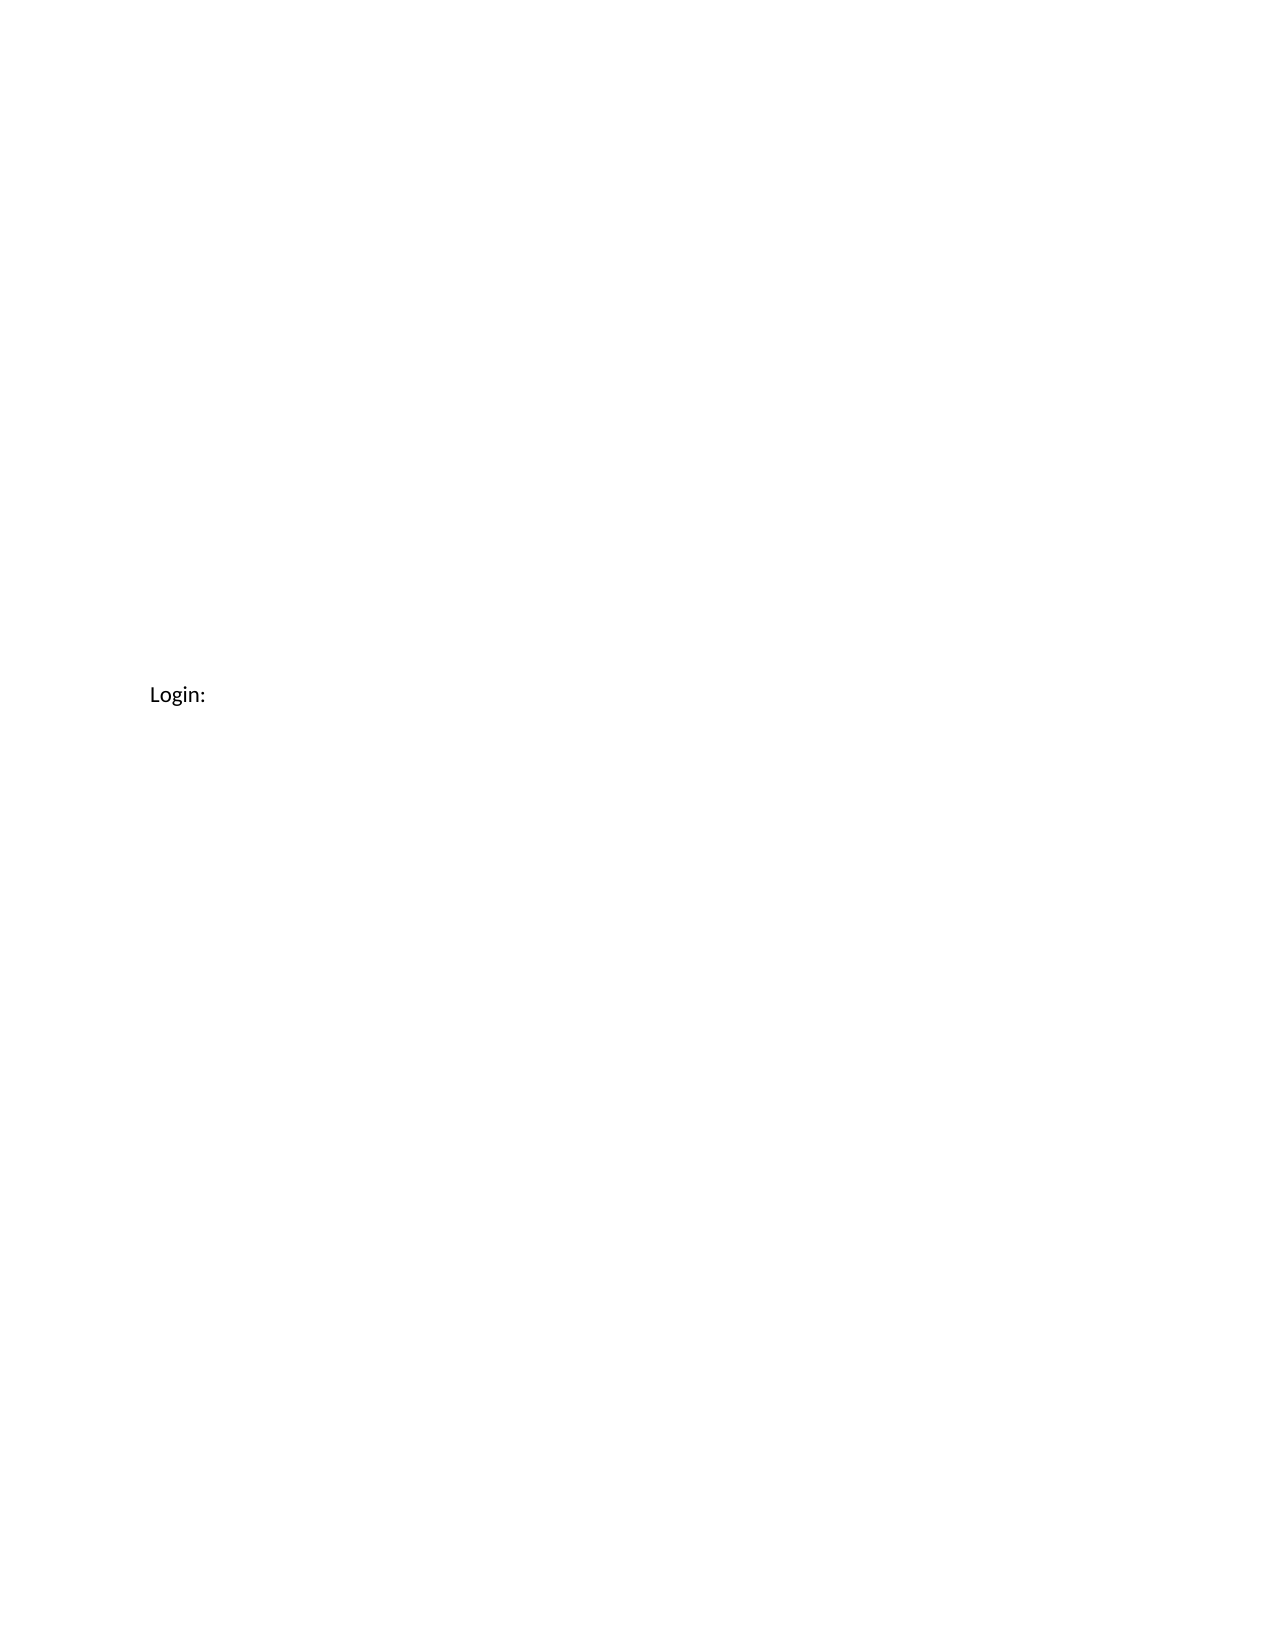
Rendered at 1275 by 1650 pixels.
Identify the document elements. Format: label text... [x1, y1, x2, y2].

text Login: [150, 680, 1125, 708]
